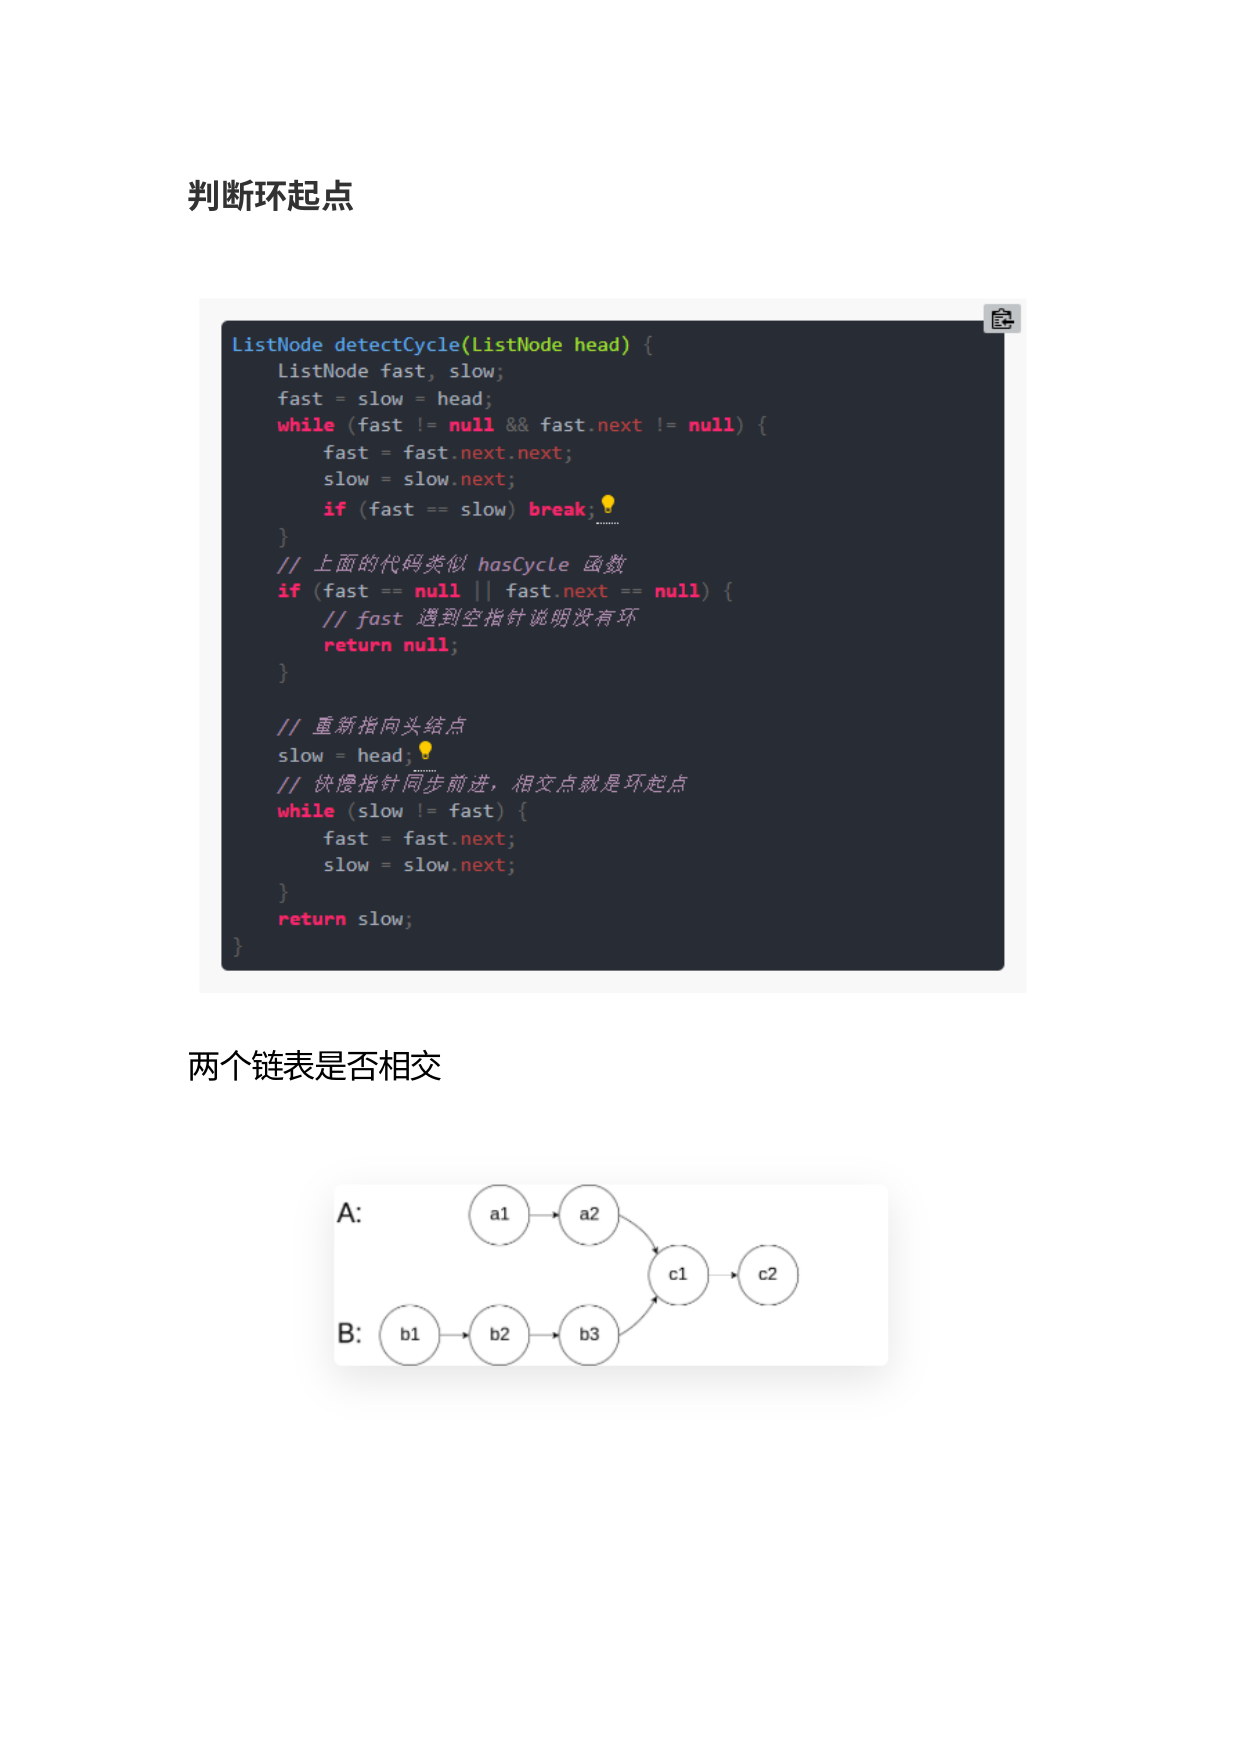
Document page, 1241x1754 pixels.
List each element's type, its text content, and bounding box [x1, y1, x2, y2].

picture [187, 1123, 1053, 1421]
subtitle 判断环起点 [187, 162, 1053, 227]
picture [187, 289, 1053, 993]
subtitle 两个链表是否相交 [187, 1031, 1053, 1096]
